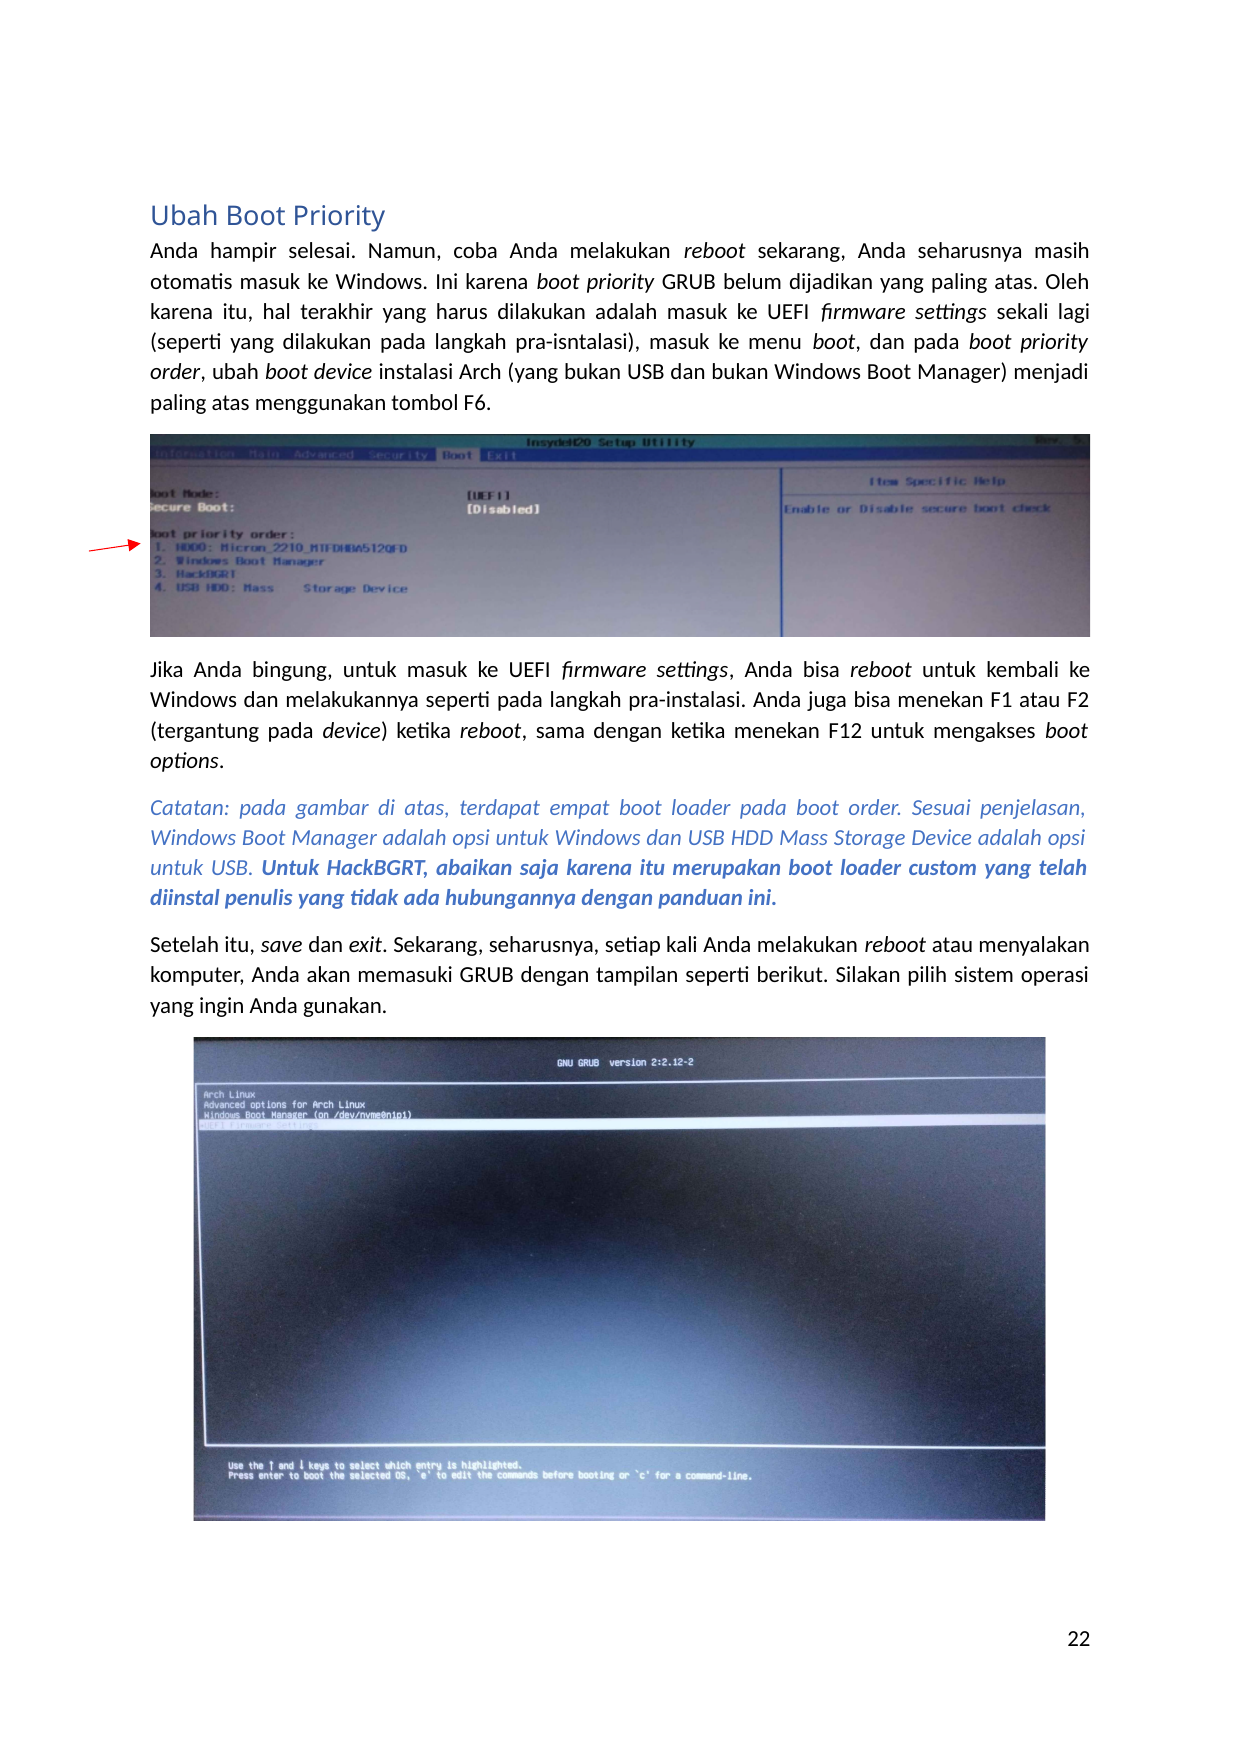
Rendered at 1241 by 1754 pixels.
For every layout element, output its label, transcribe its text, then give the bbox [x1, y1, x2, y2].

subtitle Ubah Boot Priority [150, 197, 1090, 234]
text Anda hampir selesai. Namun, coba Anda melakukan reboot sekarang, Anda seharusnya masih otomatis masuk ke Windows. Ini karena boot priority GRUB belum dijadikan yang paling atas. Oleh karena itu, hal terakhir yang harus dilakukan adalah masuk ke UEFI firmware settings sekali lagi (seperti yang dilakukan pada langkah pra-isntalasi), masuk ke menu boot, dan pada boot priority order, ubah boot device instalasi Arch (yang bukan USB dan bukan Windows Boot Manager) menjadi paling atas menggunakan tombol F6. [150, 237, 1090, 416]
text Catatan: pada gambar di atas, terdapat empat boot loader pada boot order. Sesuai penjelasan, Windows Boot Manager adalah opsi untuk Windows dan USB HDD Mass Storage Device adalah opsi untuk USB. Untuk HackBGRT, abaikan saja karena itu merupakan boot loader custom yang telah diinstal penulis yang tidak ada hubungannya dengan panduan ini. [150, 793, 1090, 912]
picture [193, 1037, 1047, 1521]
text Setelah itu, save dan exit. Sekarang, seharusnya, setiap kali Anda melakukan reboot atau menyalakan komputer, Anda akan memasuki GRUB dengan tampilan seperti berikut. Silakan pilih sistem operasi yang ingin Anda gunakan. [150, 930, 1090, 1019]
picture [150, 434, 1091, 637]
text Jika Anda bingung, untuk masuk ke UEFI firmware settings, Anda bisa reboot untuk kembali ke Windows dan melakukannya seperti pada langkah pra-instalasi. Anda juga bisa menekan F1 atau F2 (tergantung pada device) ketika reboot, sama dengan ketika menekan F12 untuk mengakses boot options. [150, 655, 1090, 774]
